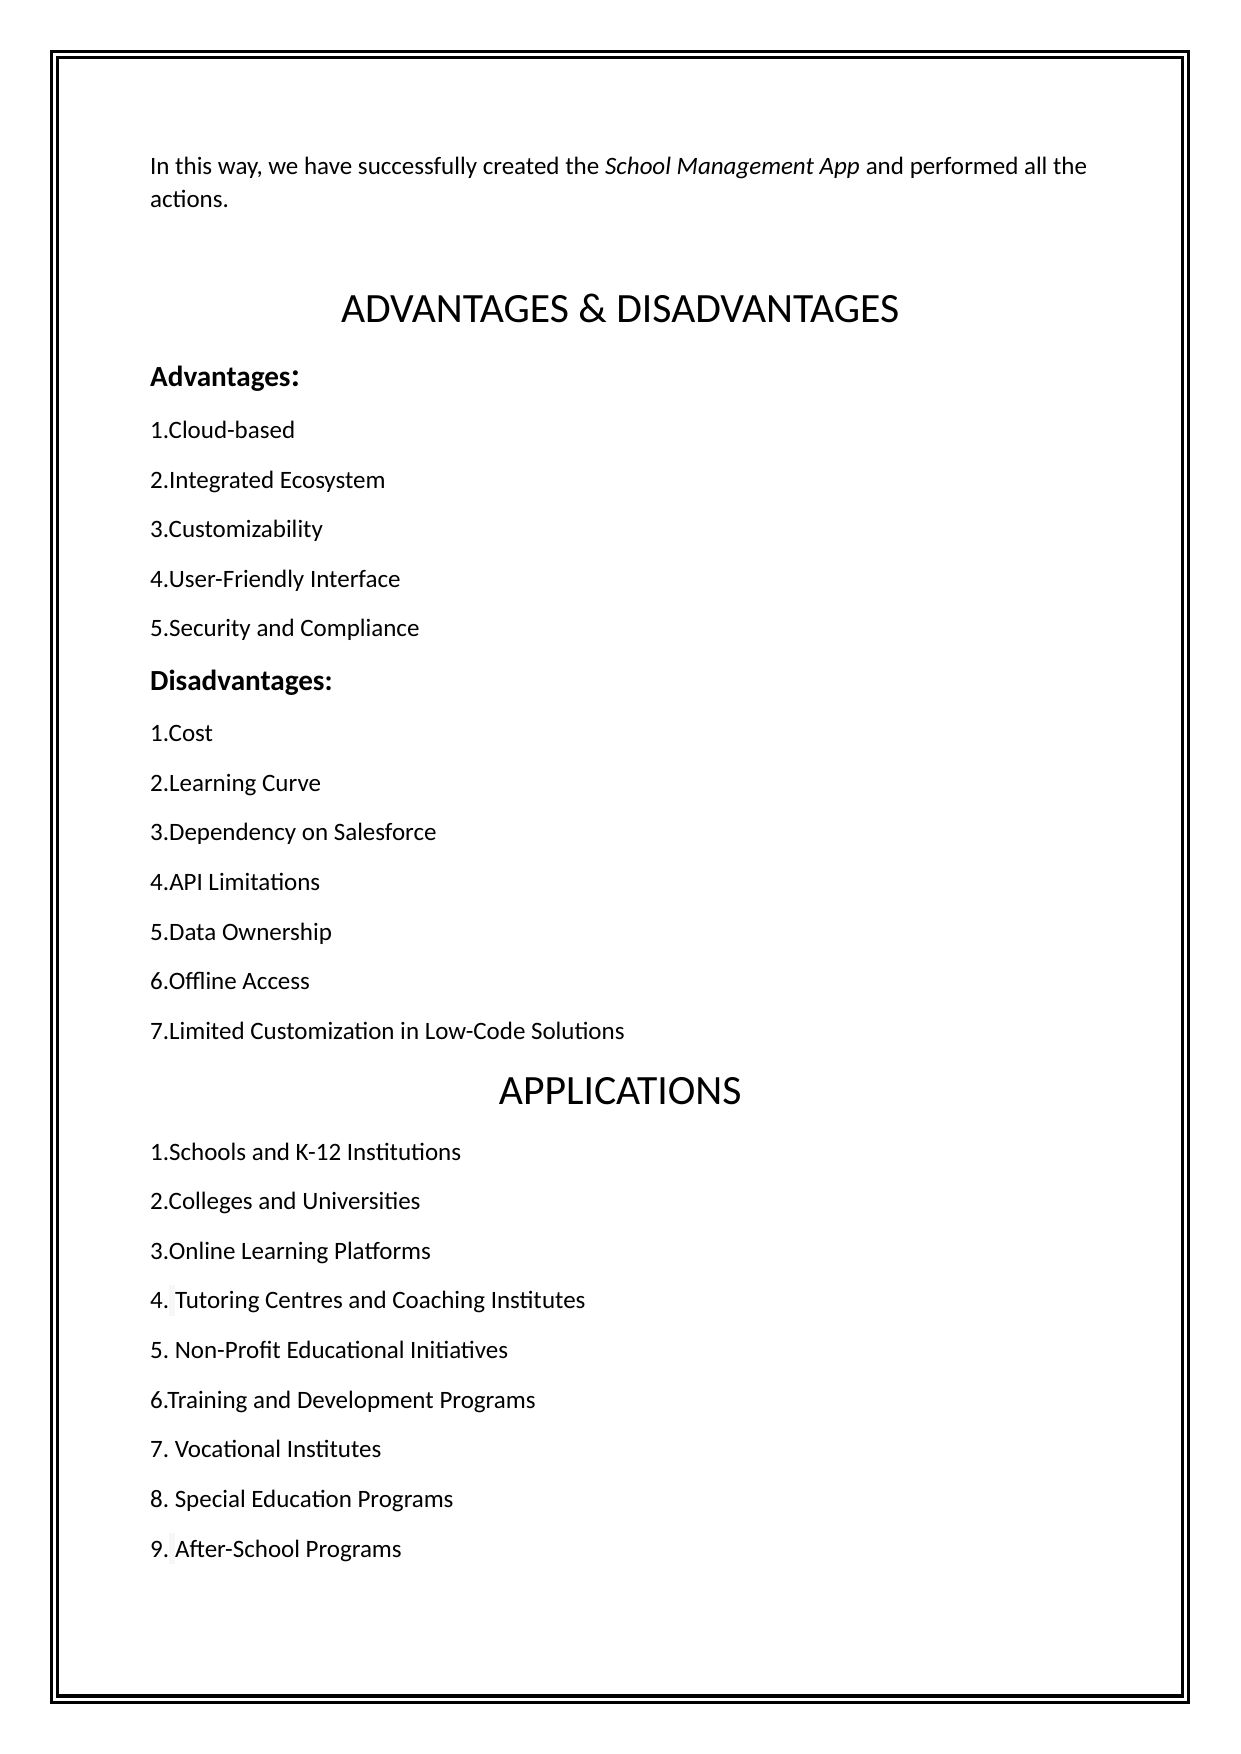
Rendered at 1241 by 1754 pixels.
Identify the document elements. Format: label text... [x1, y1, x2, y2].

text 2.Integrated Ecosystem [150, 464, 1090, 494]
text 4.API Limitations [150, 866, 1090, 897]
text 5.Security and Compliance [150, 613, 1090, 643]
text 6.Offline Access [150, 965, 1090, 996]
text 2.Learning Curve [150, 767, 1090, 797]
text 3.Dependency on Salesforce [150, 816, 1090, 847]
text 1.Schools and K-12 Institutions [150, 1136, 1090, 1166]
text 3.Customizability [150, 513, 1090, 544]
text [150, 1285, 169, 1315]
text 7.Limited Customization in Low-Code Solutions [150, 1015, 1090, 1045]
text 4. Tutoring Centres and Coaching Institutes [175, 1285, 1090, 1315]
text 5.Data Ownership [150, 916, 1090, 946]
text Advantages: [150, 354, 1090, 394]
text 1.Cost [150, 717, 1090, 748]
text APPLICATIONS [150, 1064, 1090, 1115]
text 8. Special Education Programs [150, 1483, 1090, 1514]
text 1.Cloud-based [150, 414, 1090, 445]
text 4.User-Friendly Interface [150, 563, 1090, 593]
text ADVANTAGES & DISADVANTAGES [150, 282, 1090, 333]
text 9. After-School Programs [175, 1533, 1090, 1563]
text 3.Online Learning Platforms [150, 1235, 1090, 1266]
text In this way, we have successfully created the School Management App and performed all the actions. [150, 150, 1090, 213]
text 6.Training and Development Programs [150, 1384, 1090, 1414]
text 7. Vocational Institutes [150, 1433, 1090, 1464]
text 5. Non-Profit Educational Initiatives [150, 1334, 1090, 1365]
text Disadvantages: [150, 662, 1090, 698]
text 2.Colleges and Universities [150, 1186, 1090, 1216]
